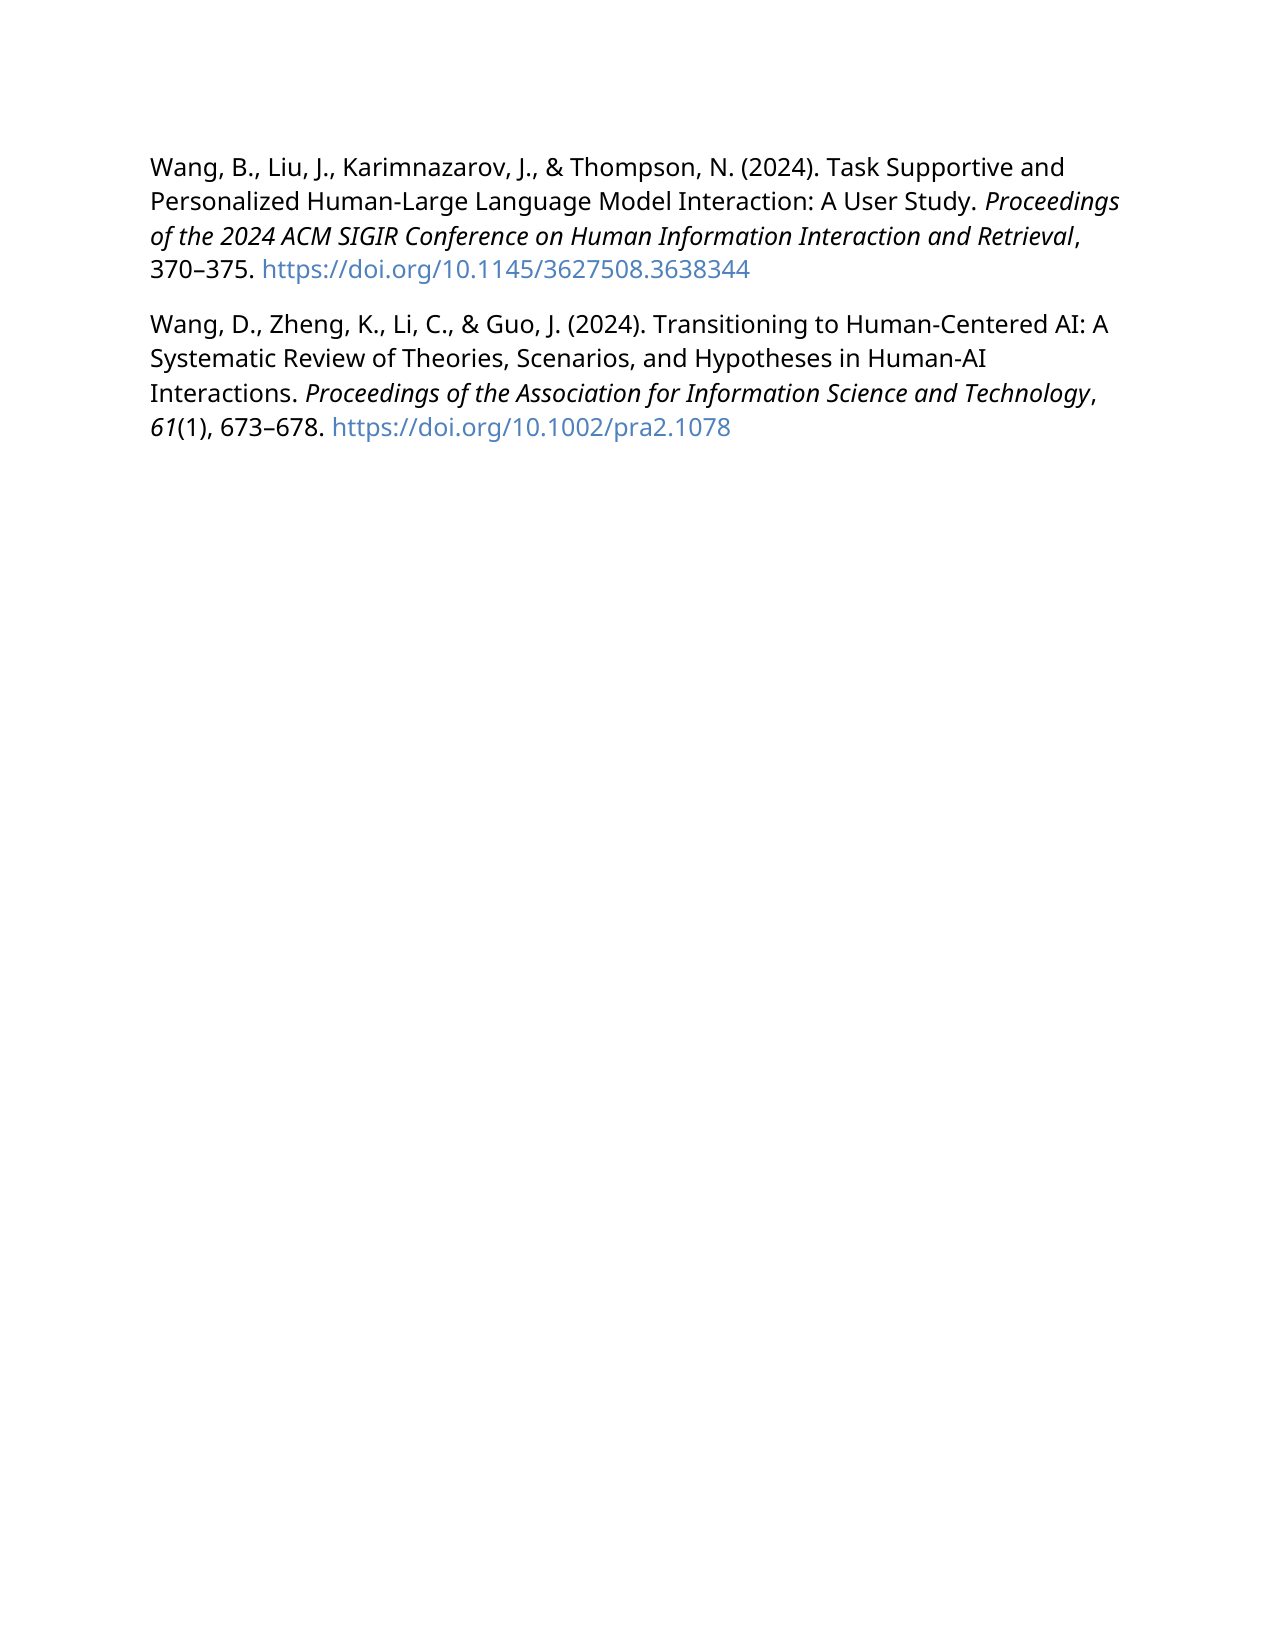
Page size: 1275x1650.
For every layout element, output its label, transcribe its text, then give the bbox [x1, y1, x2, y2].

text Wang, B., Liu, J., Karimnazarov, J., & Thompson, N. (2024). Task Supportive and Personalized Human-Large Language Model Interaction: A User Study. Proceedings of the 2024 ACM SIGIR Conference on Human Information Interaction and Retrieval, 370–375. https://doi.org/10.1145/3627508.3638344 [150, 150, 1125, 286]
text Wang, D., Zheng, K., Li, C., & Guo, J. (2024). Transitioning to Human-Centered AI: A Systematic Review of Theories, Scenarios, and Hypotheses in Human-AI Interactions. Proceedings of the Association for Information Science and Technology, 61(1), 673–678. https://doi.org/10.1002/pra2.1078 [150, 307, 1125, 443]
